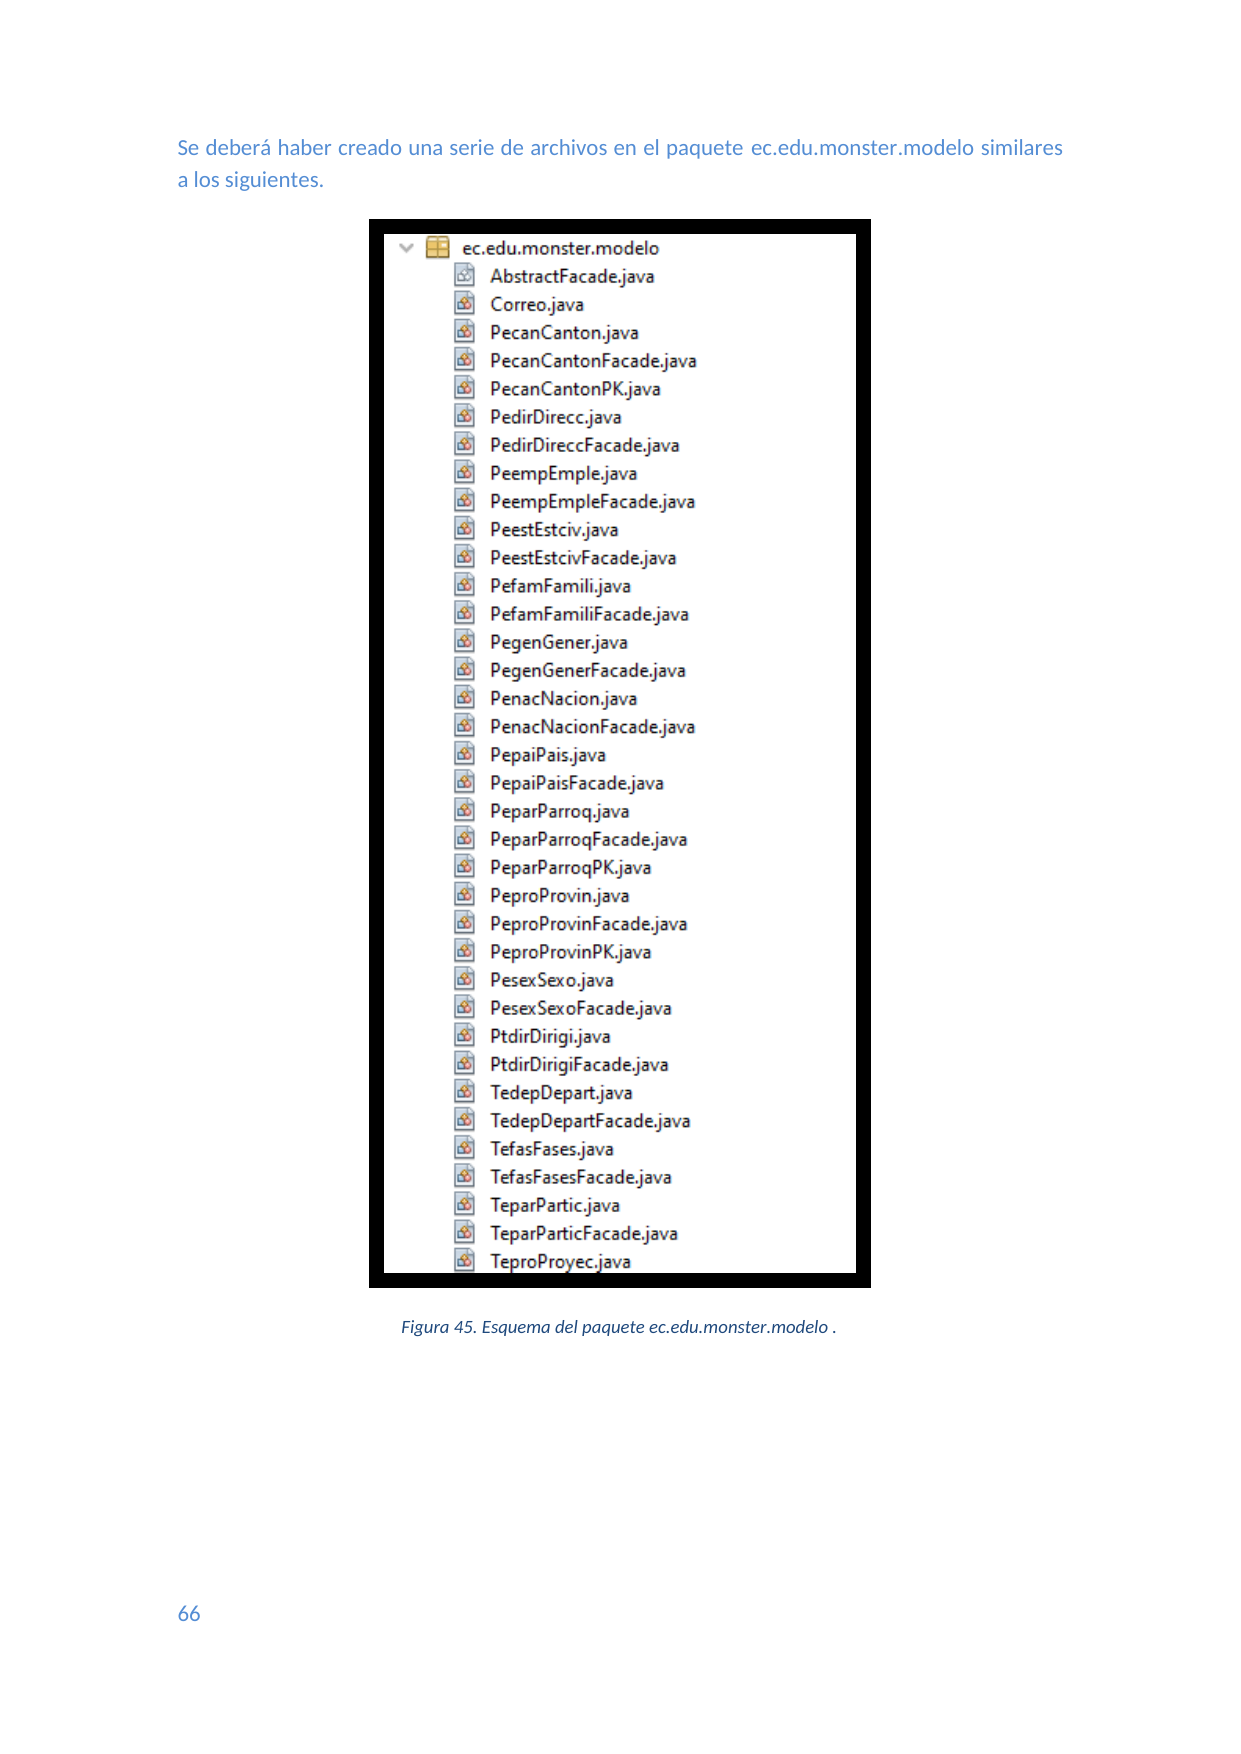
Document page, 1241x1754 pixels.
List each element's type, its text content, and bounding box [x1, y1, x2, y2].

picture [384, 234, 856, 1273]
text Se deberá haber creado una serie de archivos en el paquete ec.edu.monster.modelo similares a los siguientes. [177, 133, 1063, 193]
